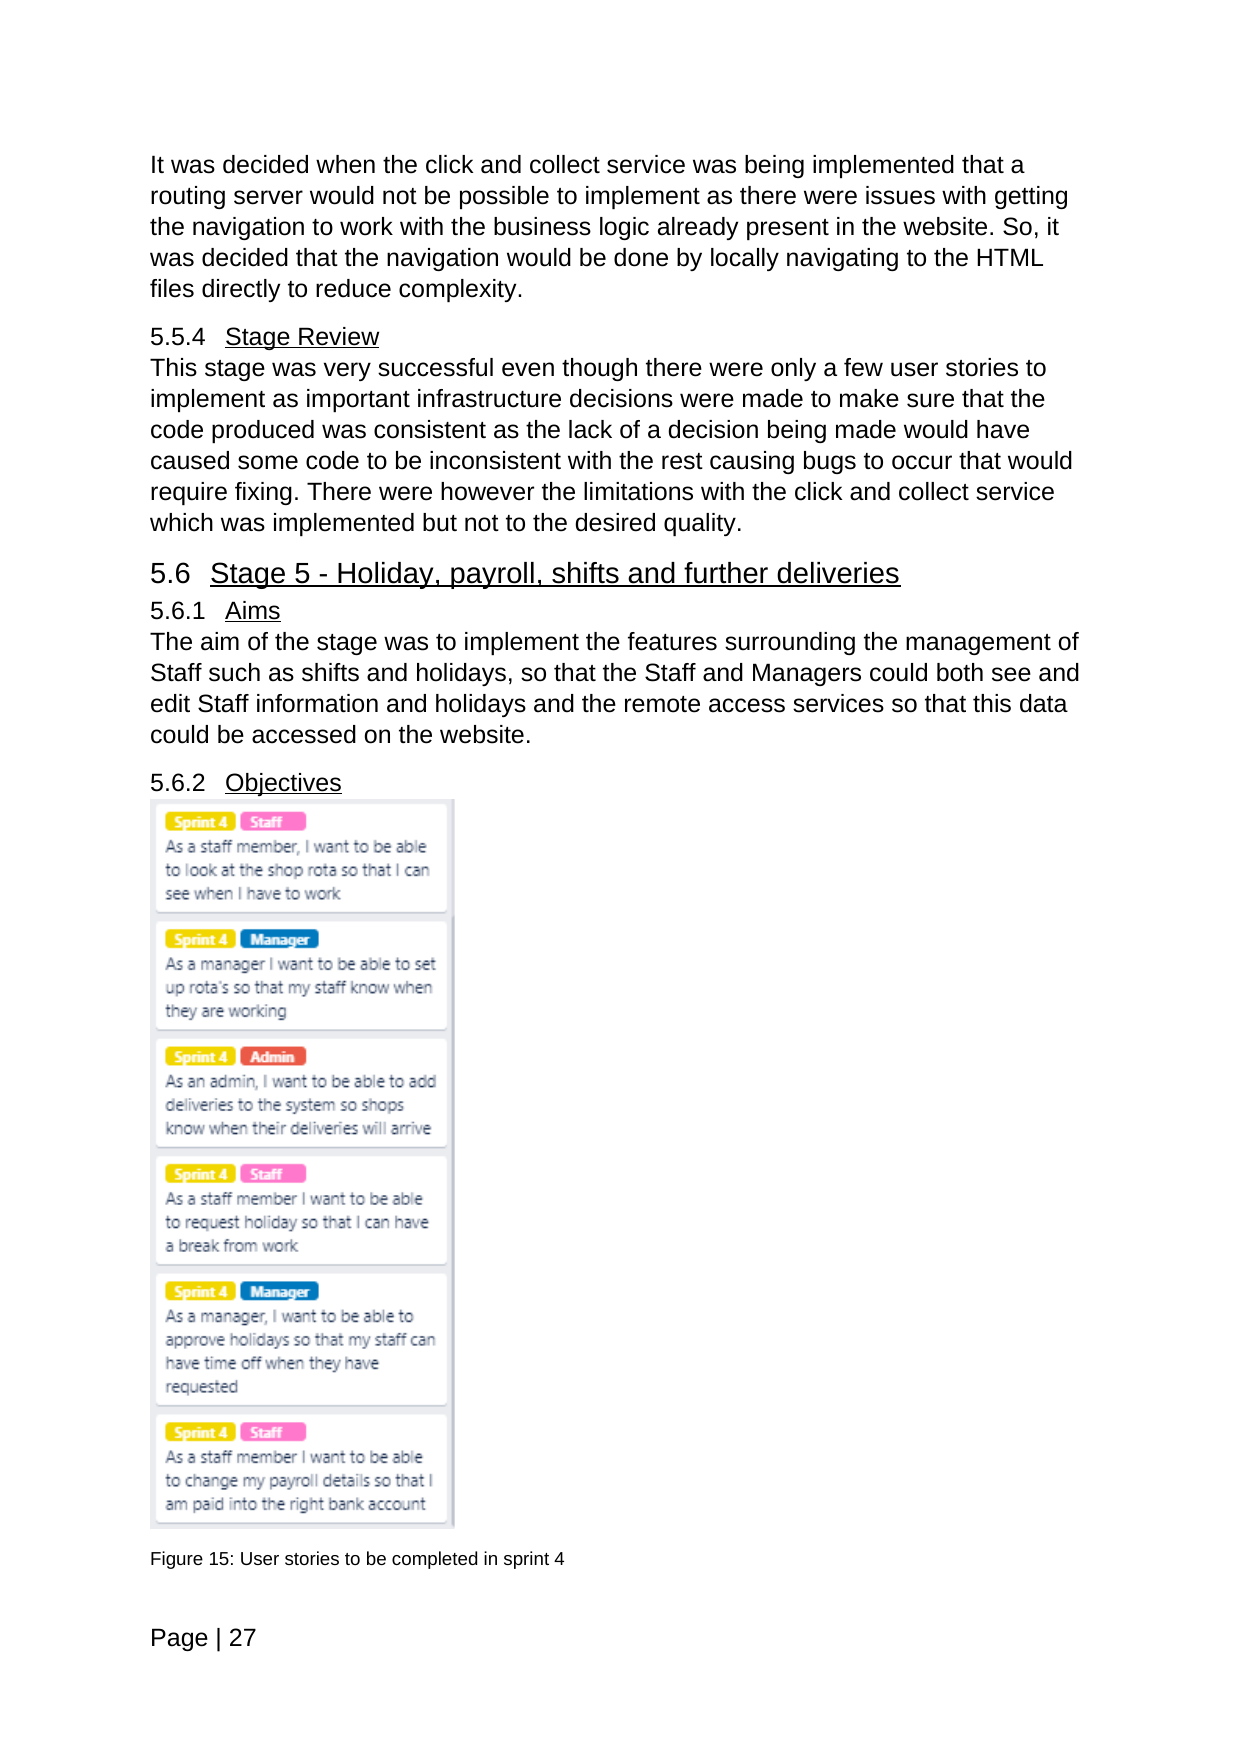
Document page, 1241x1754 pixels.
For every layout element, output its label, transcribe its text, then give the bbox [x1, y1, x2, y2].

text This stage was very successful even though there were only a few user stories to implement as important infrastructure decisions were made to make sure that the code produced was consistent as the lack of a decision being made would have caused some code to be inconsistent with the rest causing bugs to occur that would require fixing. There were however the limitations with the click and collect service which was implemented but not to the desired quality. [150, 353, 1090, 537]
text It was decided when the click and collect service was being implemented that a routing server would not be possible to implement as there were issues with getting the navigation to work with the business logic already present in the website. So, it was decided that the navigation would be done by locally navigating to the HTML files directly to reduce complexity. [150, 150, 1090, 303]
subtitle Aims [150, 596, 1090, 625]
subtitle Stage 5 - Holiday, payroll, shifts and further deliveries [150, 556, 1090, 589]
text The aim of the stage was to implement the features surrounding the management of Staff such as shifts and holidays, so that the Staff and Managers could both see and edit Staff information and holidays and the remote access services so that this data could be accessed on the website. [150, 627, 1090, 749]
text Figure 15: User stories to be completed in sprint 4 [150, 1548, 1090, 1569]
subtitle Stage Review [150, 322, 1090, 351]
subtitle Objectives [150, 768, 1090, 797]
picture [150, 799, 455, 1529]
